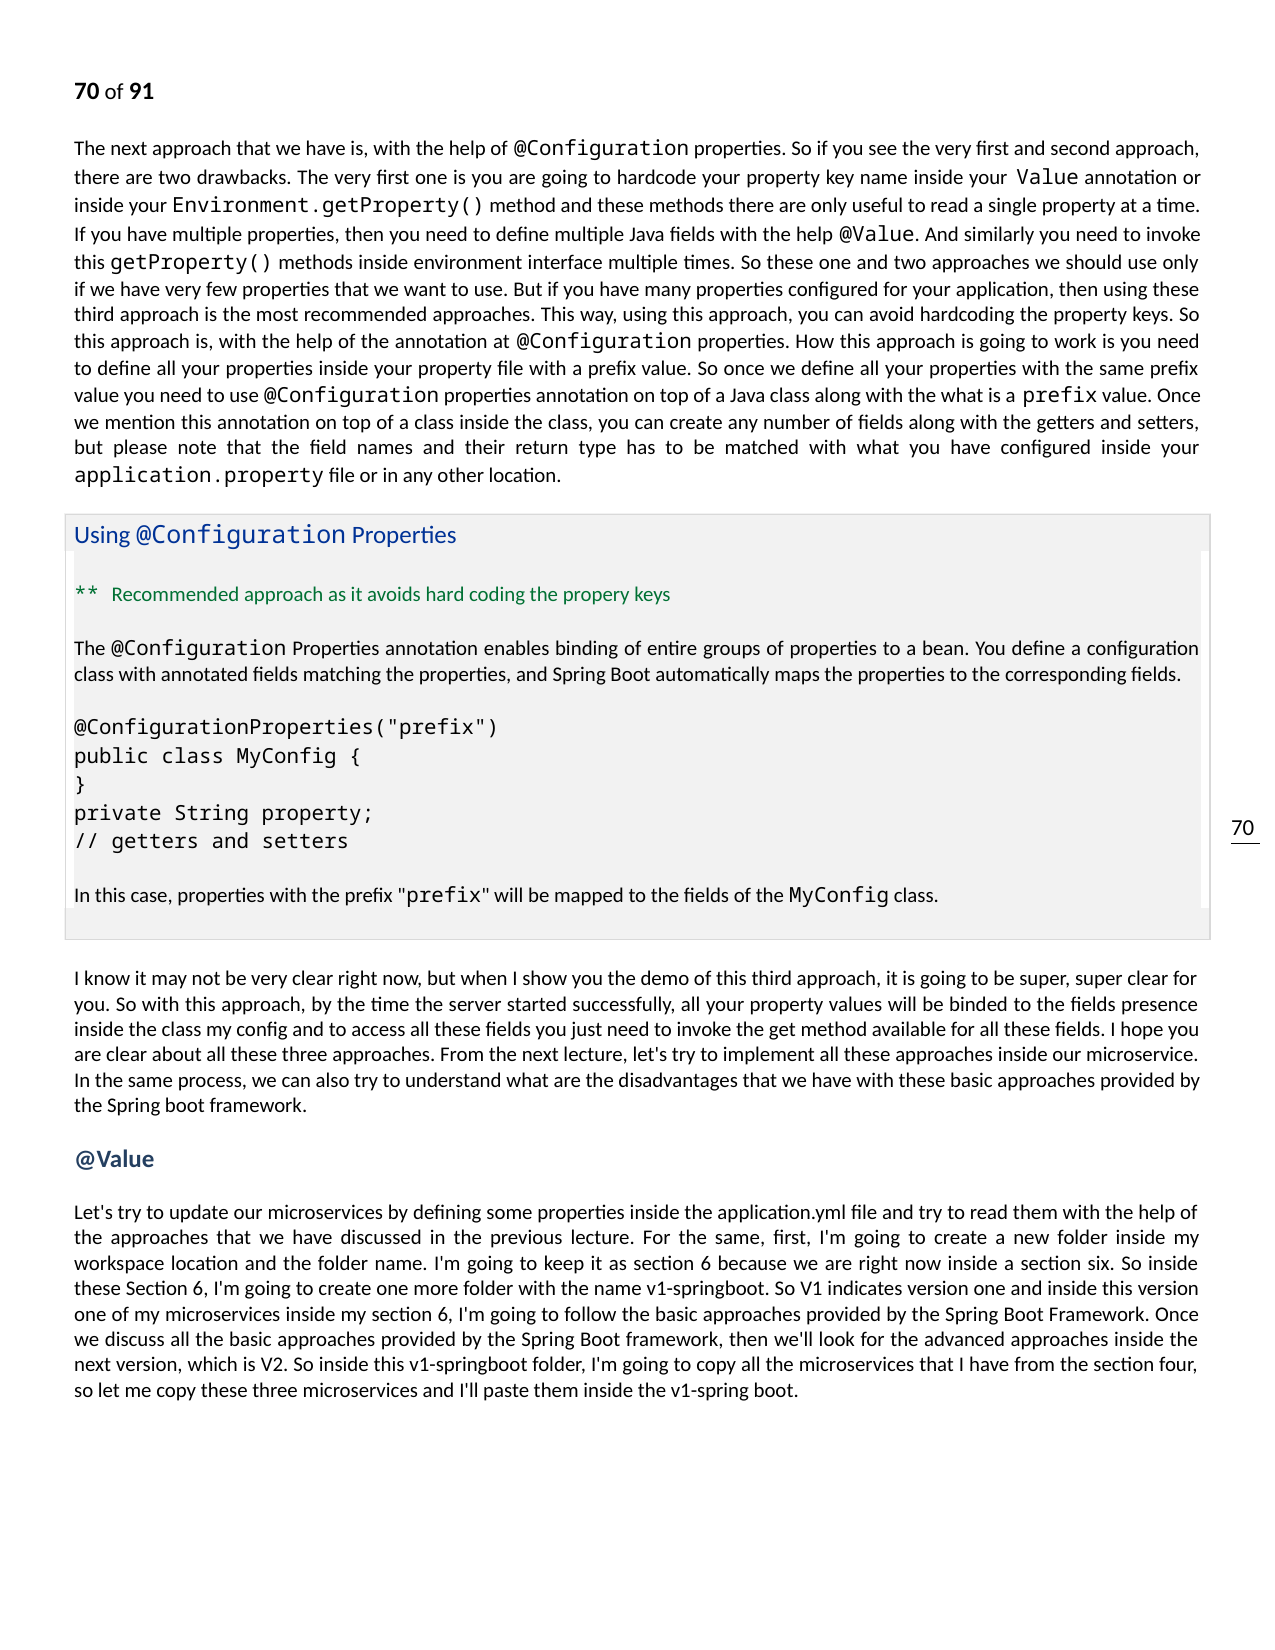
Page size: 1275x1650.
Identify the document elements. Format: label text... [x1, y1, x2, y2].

text // getters and setters [74, 826, 1201, 854]
text In this case, properties with the prefix "prefix" will be mapped to the fields of the MyConfig class. [74, 880, 1201, 905]
text @ConfigurationProperties("prefix") [74, 712, 1201, 741]
text private String property; [74, 798, 1201, 826]
text Let's try to update our microservices by defining some properties inside the application.yml file and try to read them with the help of the approaches that we have discussed in the previous lecture. For the same, first, I'm going to create a new folder inside my workspace location and the folder name. I'm going to keep it as section 6 because we are right now inside a section six. So inside these Section 6, I'm going to create one more folder with the name v1-springboot. So V1 indicates version one and inside this version one of my microservices inside my section 6, I'm going to follow the basic approaches provided by the Spring Boot Framework. Once we discuss all the basic approaches provided by the Spring Boot framework, then we'll look for the advanced approaches inside the next version, which is V2. So inside this v1-springboot folder, I'm going to copy all the microservices that I have from the section four, so let me copy these three microservices and I'll paste them inside the v1-spring boot. [74, 1199, 1201, 1402]
text Using @Configuration Properties [66, 515, 1209, 551]
text The next approach that we have is, with the help of @Configuration properties. So if you see the very first and second approach, there are two drawbacks. The very first one is you are going to hardcode your property key name inside your Value annotation or inside your Environment.getProperty() method and these methods there are only useful to read a single property at a time. If you have multiple properties, then you need to define multiple Java fields with the help @Value. And similarly you need to invoke this getProperty() methods inside environment interface multiple times. So these one and two approaches we should use only if we have very few properties that we want to use. But if you have many properties configured for your application, then using these third approach is the most recommended approaches. This way, using this approach, you can avoid hardcoding the property keys. So this approach is, with the help of the annotation at @Configuration properties. How this approach is going to work is you need to define all your properties inside your property file with a prefix value. So once we define all your properties with the same prefix value you need to use @Configuration properties annotation on top of a Java class along with the what is a prefix value. Once we mention this annotation on top of a class inside the class, you can create any number of fields along with the getters and setters, but please note that the field names and their return type has to be matched with what you have configured inside your application.property file or in any other location. [74, 133, 1201, 488]
text The @Configuration Properties annotation enables binding of entire groups of properties to a bean. You define a configuration class with annotated fields matching the properties, and Spring Boot automatically maps the properties to the corresponding fields. [74, 633, 1201, 687]
text public class MyConfig { [74, 741, 1201, 769]
text I know it may not be very clear right now, but when I show you the demo of this third approach, it is going to be super, super clear for you. So with this approach, by the time the server started successfully, all your property values will be binded to the fields presence inside the class my config and to access all these fields you just need to invoke the get method available for all these fields. I hope you are clear about all these three approaches. From the next lecture, let's try to implement all these approaches inside our microservice. In the same process, we can also try to understand what are the disadvantages that we have with these basic approaches provided by the Spring boot framework. [74, 965, 1201, 1118]
text ** Recommended approach as it avoids hard coding the propery keys [74, 579, 1201, 608]
text } [74, 769, 1201, 798]
subtitle @Value [74, 1143, 1201, 1174]
